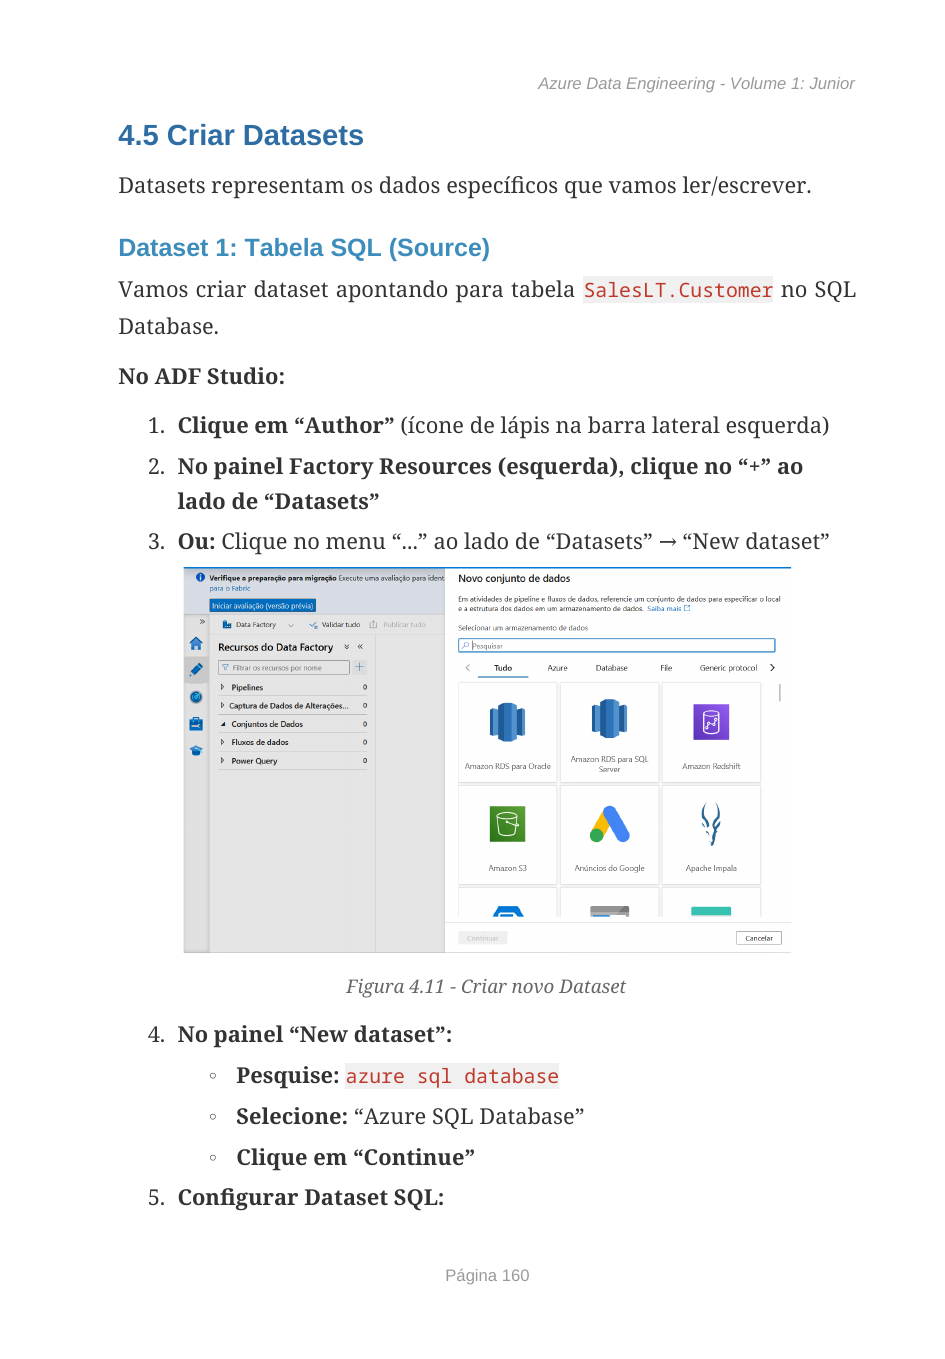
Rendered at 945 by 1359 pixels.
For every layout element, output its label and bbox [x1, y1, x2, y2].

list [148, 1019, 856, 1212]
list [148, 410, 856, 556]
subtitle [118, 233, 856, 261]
picture [183, 567, 792, 953]
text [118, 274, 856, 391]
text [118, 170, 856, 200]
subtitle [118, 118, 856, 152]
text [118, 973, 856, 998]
